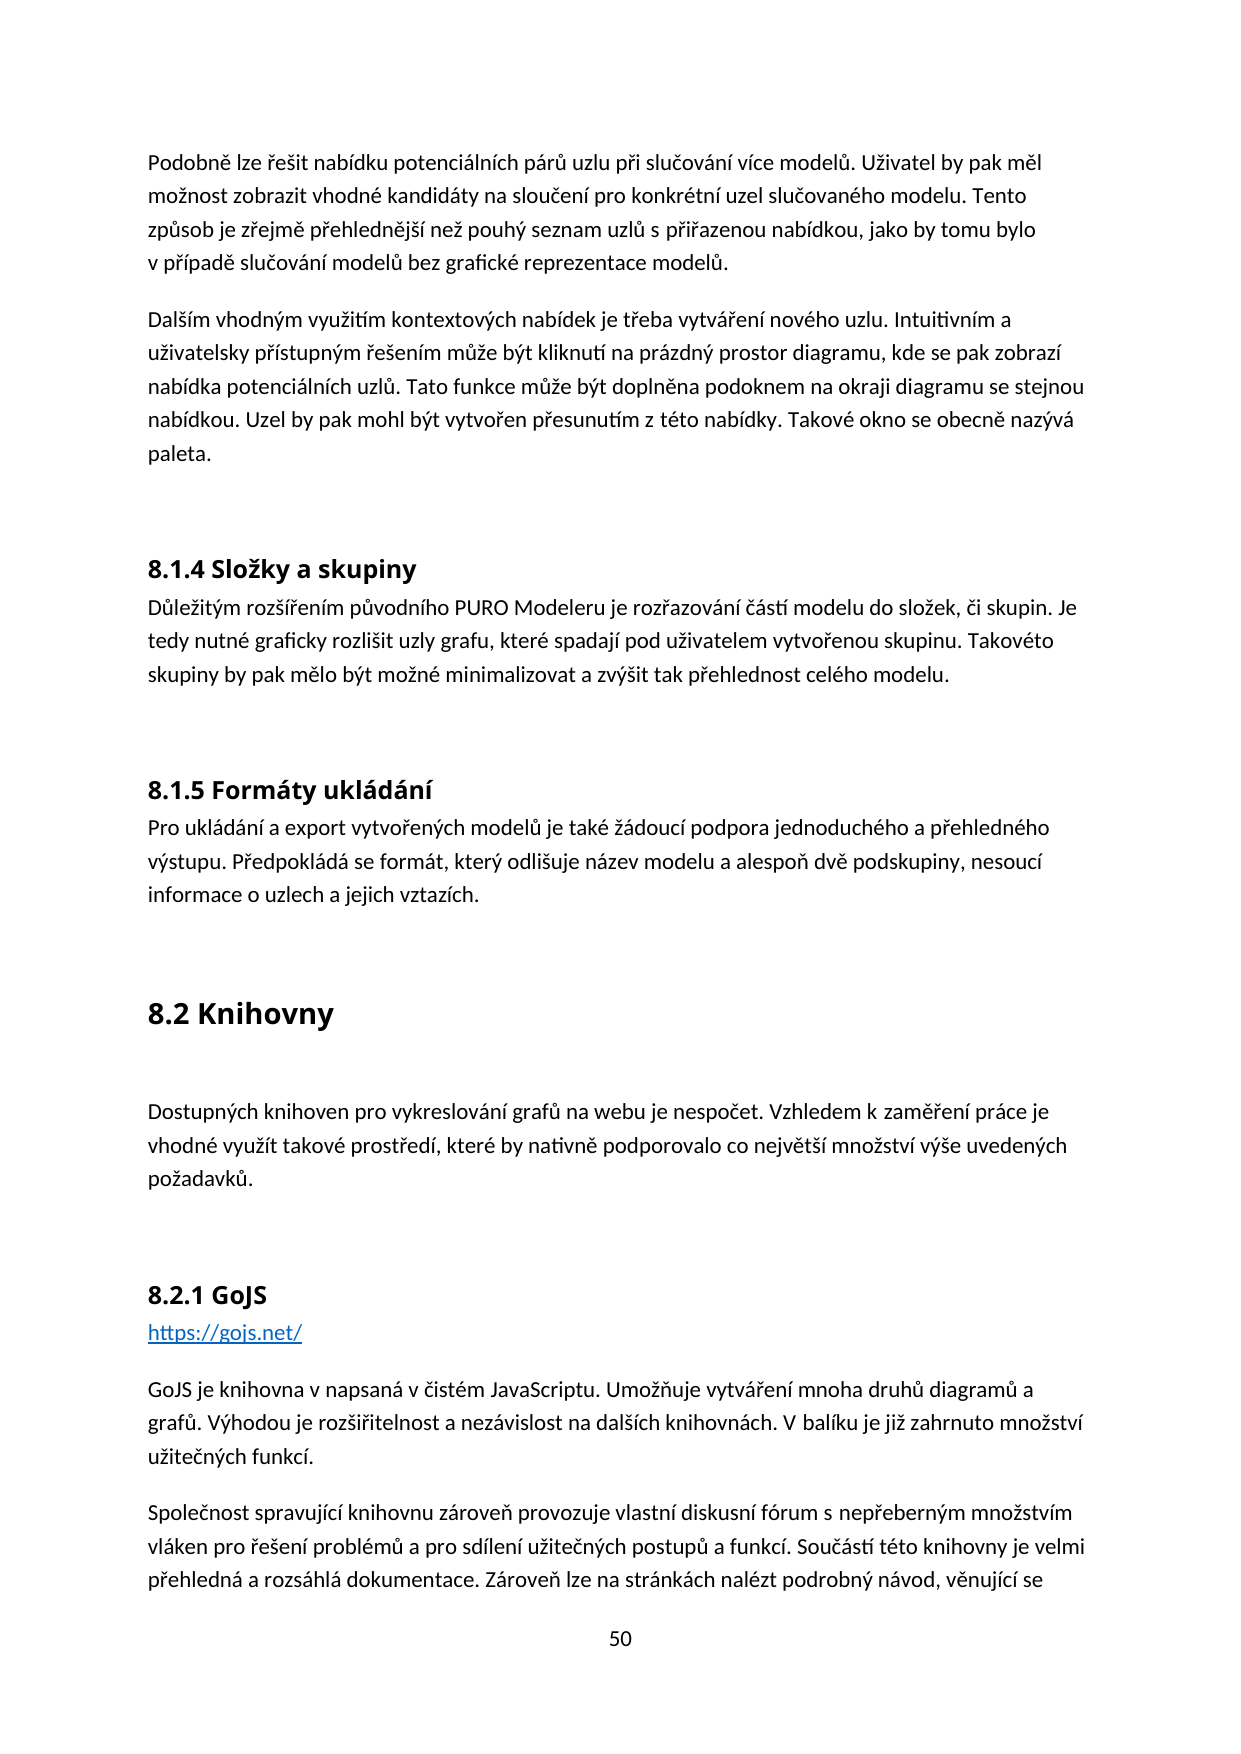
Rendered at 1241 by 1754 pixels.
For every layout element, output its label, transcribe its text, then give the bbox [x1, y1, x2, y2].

text https://gojs.net/ [148, 1318, 1093, 1346]
text Důležitým rozšířením původního PURO Modeleru je rozřazování částí modelu do složek, či skupin. Je tedy nutné graficky rozlišit uzly grafu, které spadají pod uživatelem vytvořenou skupinu. Takovéto skupiny by pak mělo být možné minimalizovat a zvýšit tak přehlednost celého modelu. [148, 593, 1093, 688]
text GoJS je knihovna v napsaná v čistém JavaScriptu. Umožňuje vytváření mnoha druhů diagramů a grafů. Výhodou je rozšiřitelnost a nezávislost na dalších knihovnách. V balíku je již zahrnuto množství užitečných funkcí. [148, 1375, 1093, 1470]
text Dostupných knihoven pro vykreslování grafů na webu je nespočet. Vzhledem k zaměření práce je vhodné využít takové prostředí, které by nativně podporovalo co největší množství výše uvedených požadavků. [148, 1097, 1093, 1193]
subtitle Formáty ukládání [148, 773, 1093, 807]
text Pro ukládání a export vytvořených modelů je také žádoucí podpora jednoduchého a přehledného výstupu. Předpokládá se formát, který odlišuje název modelu a alespoň dvě podskupiny, nesoucí informace o uzlech a jejich vztazích. [148, 813, 1093, 908]
text Podobně lze řešit nabídku potenciálních párů uzlu při slučování více modelů. Uživatel by pak měl možnost zobrazit vhodné kandidáty na sloučení pro konkrétní uzel slučovaného modelu. Tento způsob je zřejmě přehlednější než pouhý seznam uzlů s přiřazenou nabídkou, jako by tomu bylo v případě slučování modelů bez grafické reprezentace modelů. [148, 148, 1093, 276]
subtitle Složky a skupiny [148, 552, 1093, 586]
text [148, 1498, 1093, 1593]
subtitle Knihovny [148, 993, 1093, 1033]
text Dalším vhodným využitím kontextových nabídek je třeba vytváření nového uzlu. Intuitivním a uživatelsky přístupným řešením může být kliknutí na prázdný prostor diagramu, kde se pak zobrazí nabídka potenciálních uzlů. Tato funkce může být doplněna podoknem na okraji diagramu se stejnou nabídkou. Uzel by pak mohl být vytvořen přesunutím z této nabídky. Takové okno se obecně nazývá paleta. [148, 305, 1093, 467]
subtitle GoJS [148, 1277, 1093, 1312]
